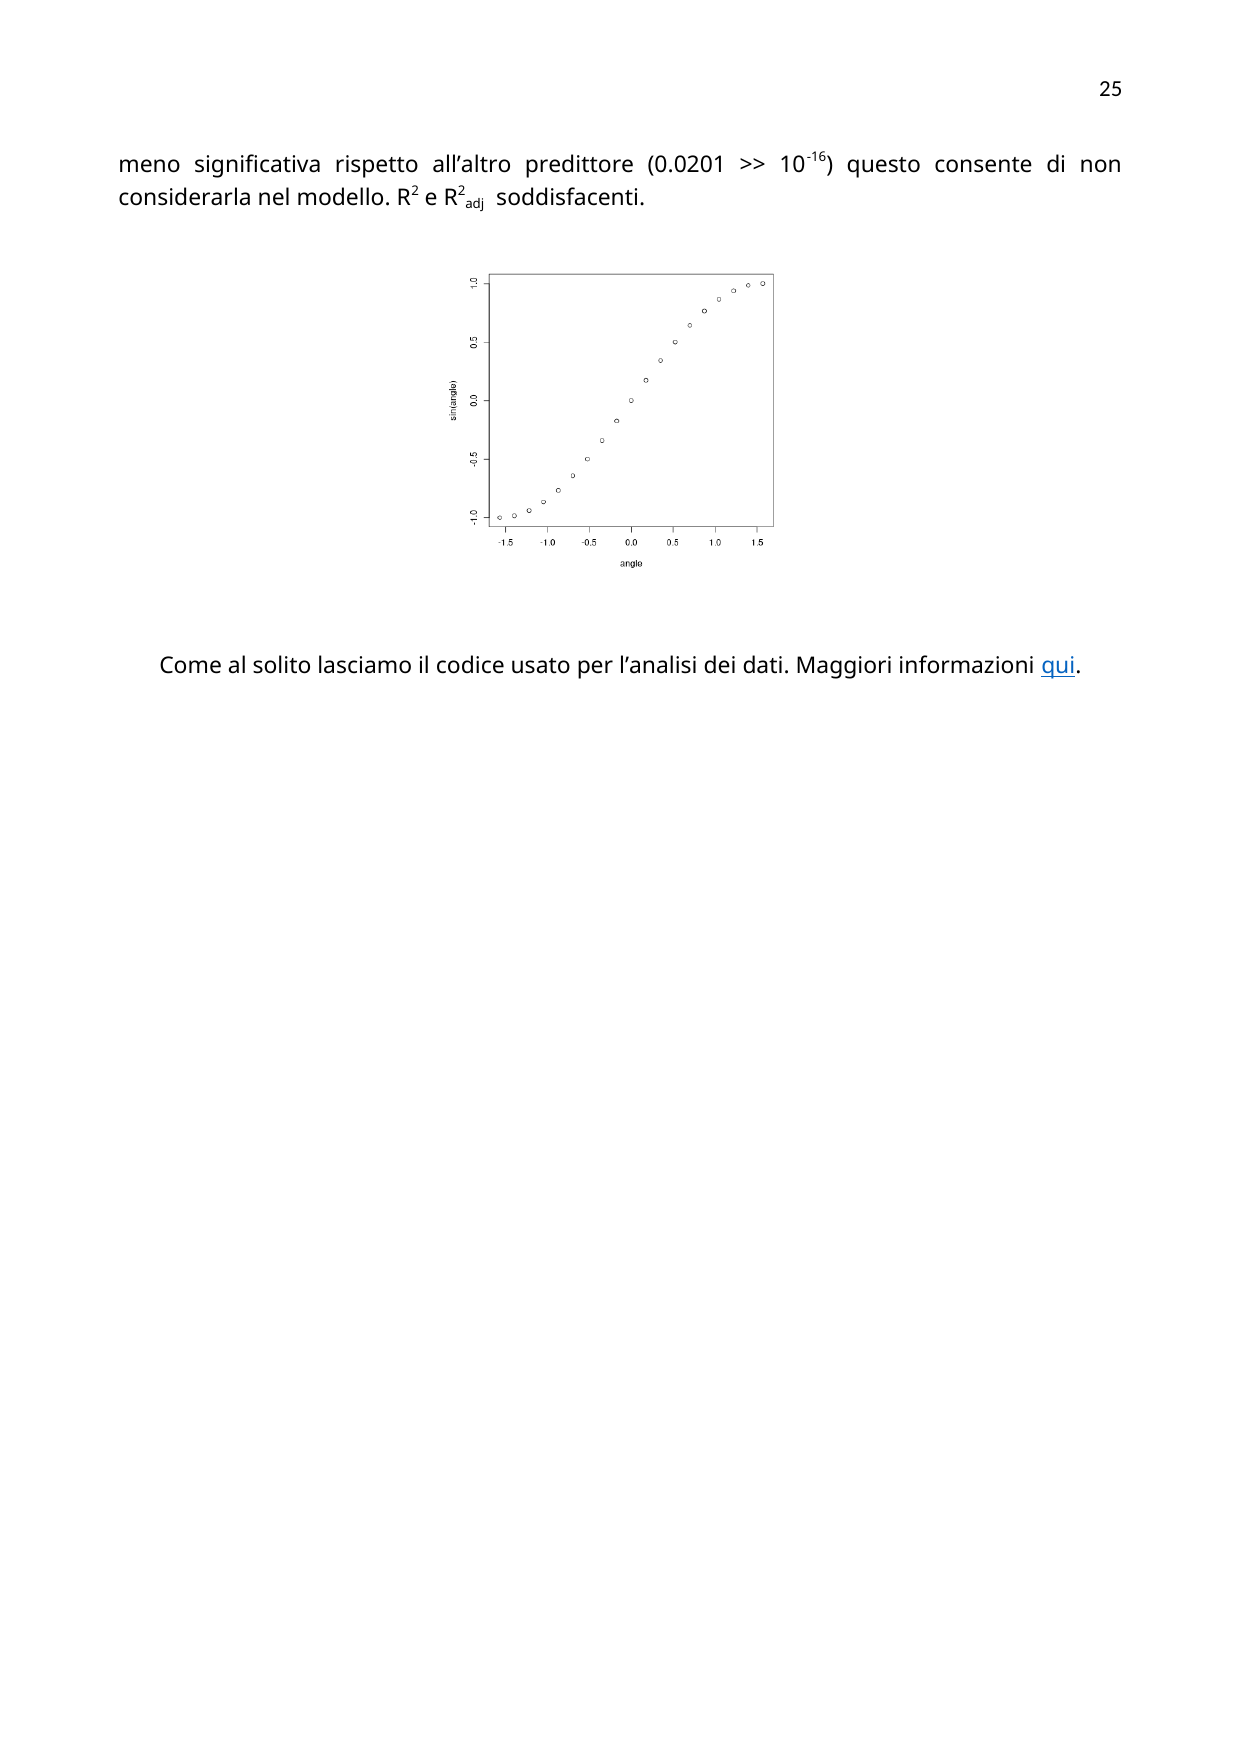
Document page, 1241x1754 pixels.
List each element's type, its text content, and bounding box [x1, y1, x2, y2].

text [118, 148, 1122, 213]
picture [446, 231, 795, 580]
text Come al solito lasciamo il codice usato per l’analisi dei dati. Maggiori informazioni qui. [118, 649, 1122, 681]
